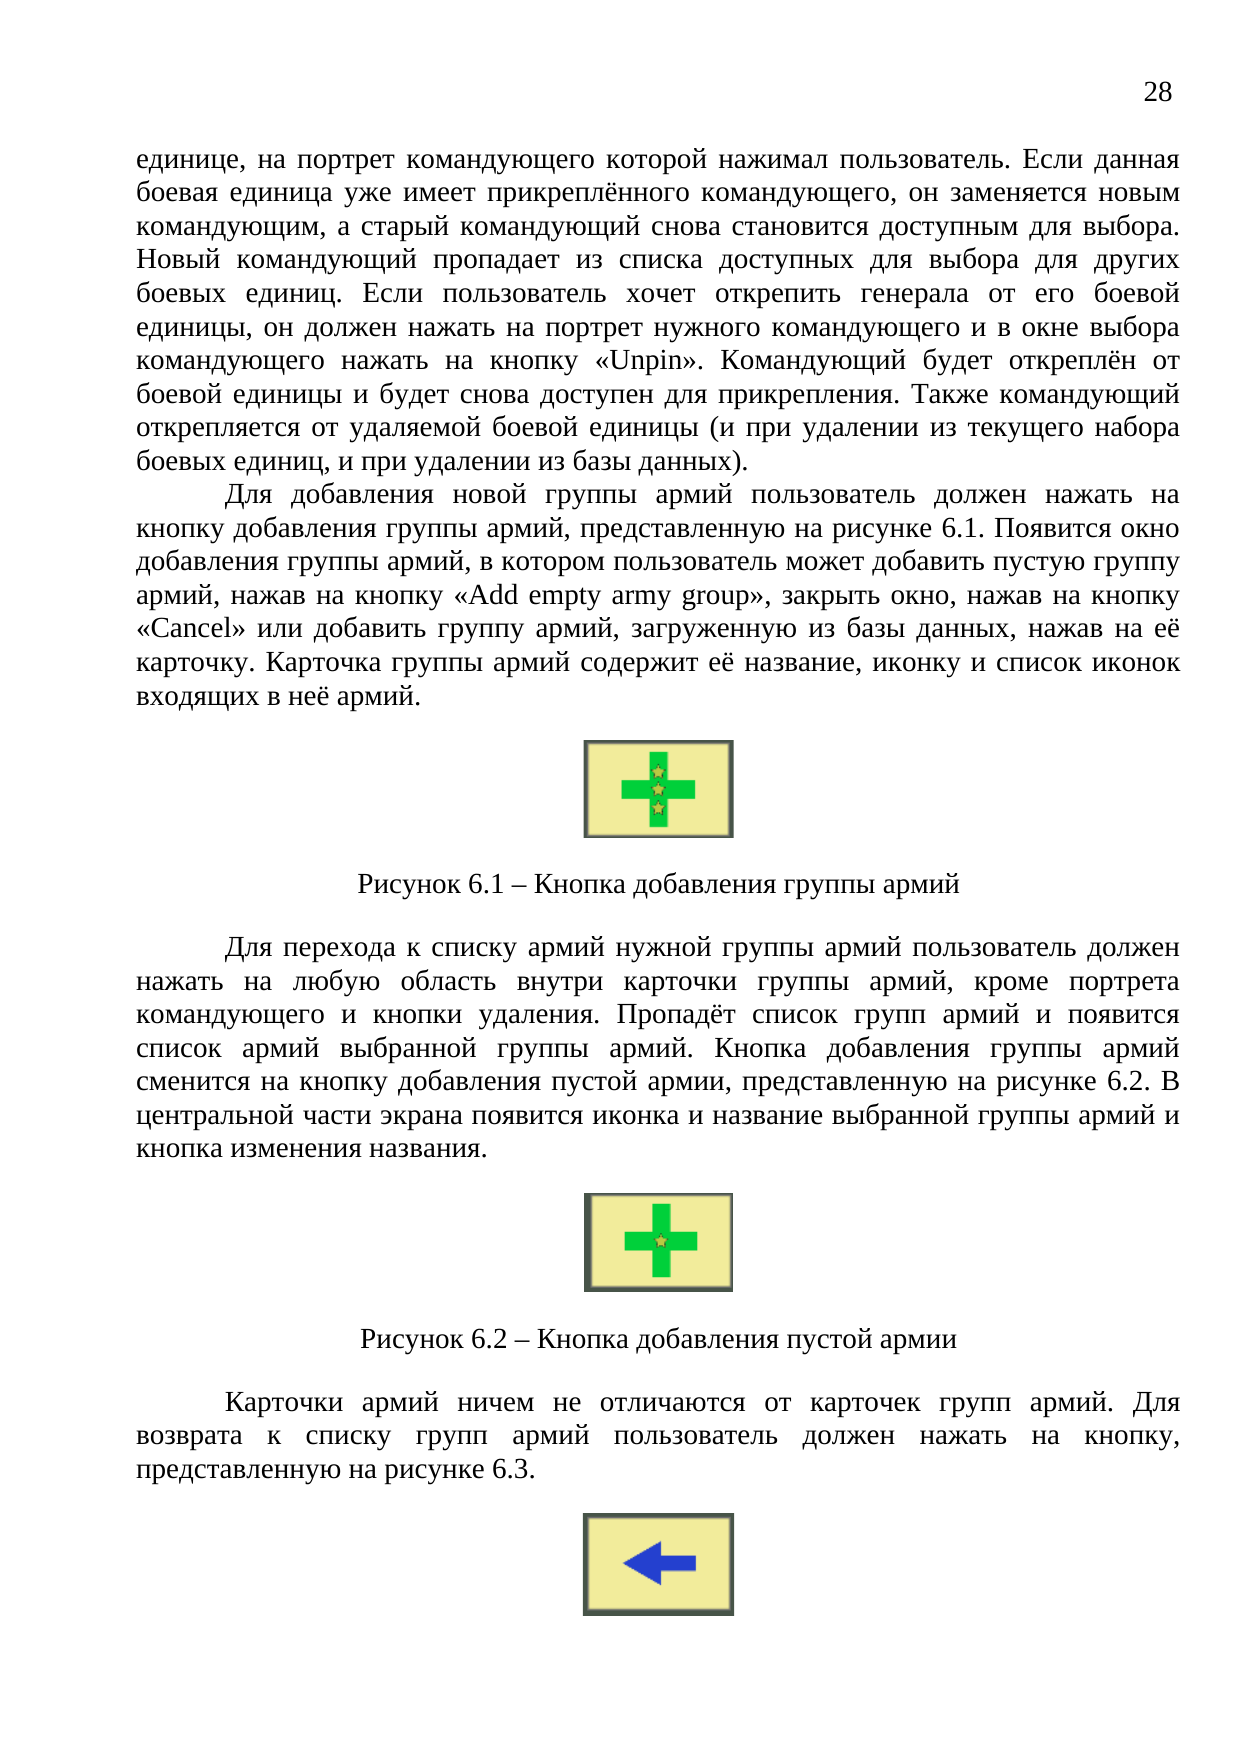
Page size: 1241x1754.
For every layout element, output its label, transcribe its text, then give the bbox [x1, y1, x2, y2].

picture [584, 1193, 733, 1292]
text Карточки армий ничем не отличаются от карточек групп армий. Для возврата к списку групп армий пользователь должен нажать на кнопку, представленную на рисунке 6.3. [136, 1384, 1181, 1484]
picture [583, 740, 734, 838]
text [136, 141, 1181, 476]
text Рисунок 6.1 – Кнопка добавления группы армий [136, 866, 1181, 900]
text Рисунок 6.2 – Кнопка добавления пустой армии [136, 1321, 1181, 1354]
text Для перехода к списку армий нужной группы армий пользователь должен нажать на любую область внутри карточки группы армий, кроме портрета командующего и кнопки удаления. Пропадёт список групп армий и появится список армий выбранной группы армий. Кнопка добавления группы армий сменится на кнопку добавления пустой армии, представленную на рисунке 6.2. В центральной части экрана появится иконка и название выбранной группы армий и кнопка изменения названия. [136, 929, 1181, 1164]
picture [582, 1513, 735, 1616]
text Для добавления новой группы армий пользователь должен нажать на кнопку добавления группы армий, представленную на рисунке 6.1. Появится окно добавления группы армий, в котором пользователь может добавить пустую группу армий, нажав на кнопку «Add empty army group», закрыть окно, нажав на кнопку «Cancel» или добавить группу армий, загруженную из базы данных, нажав на её карточку. Карточка группы армий содержит её название, иконку и список иконок входящих в неё армий. [136, 476, 1181, 711]
